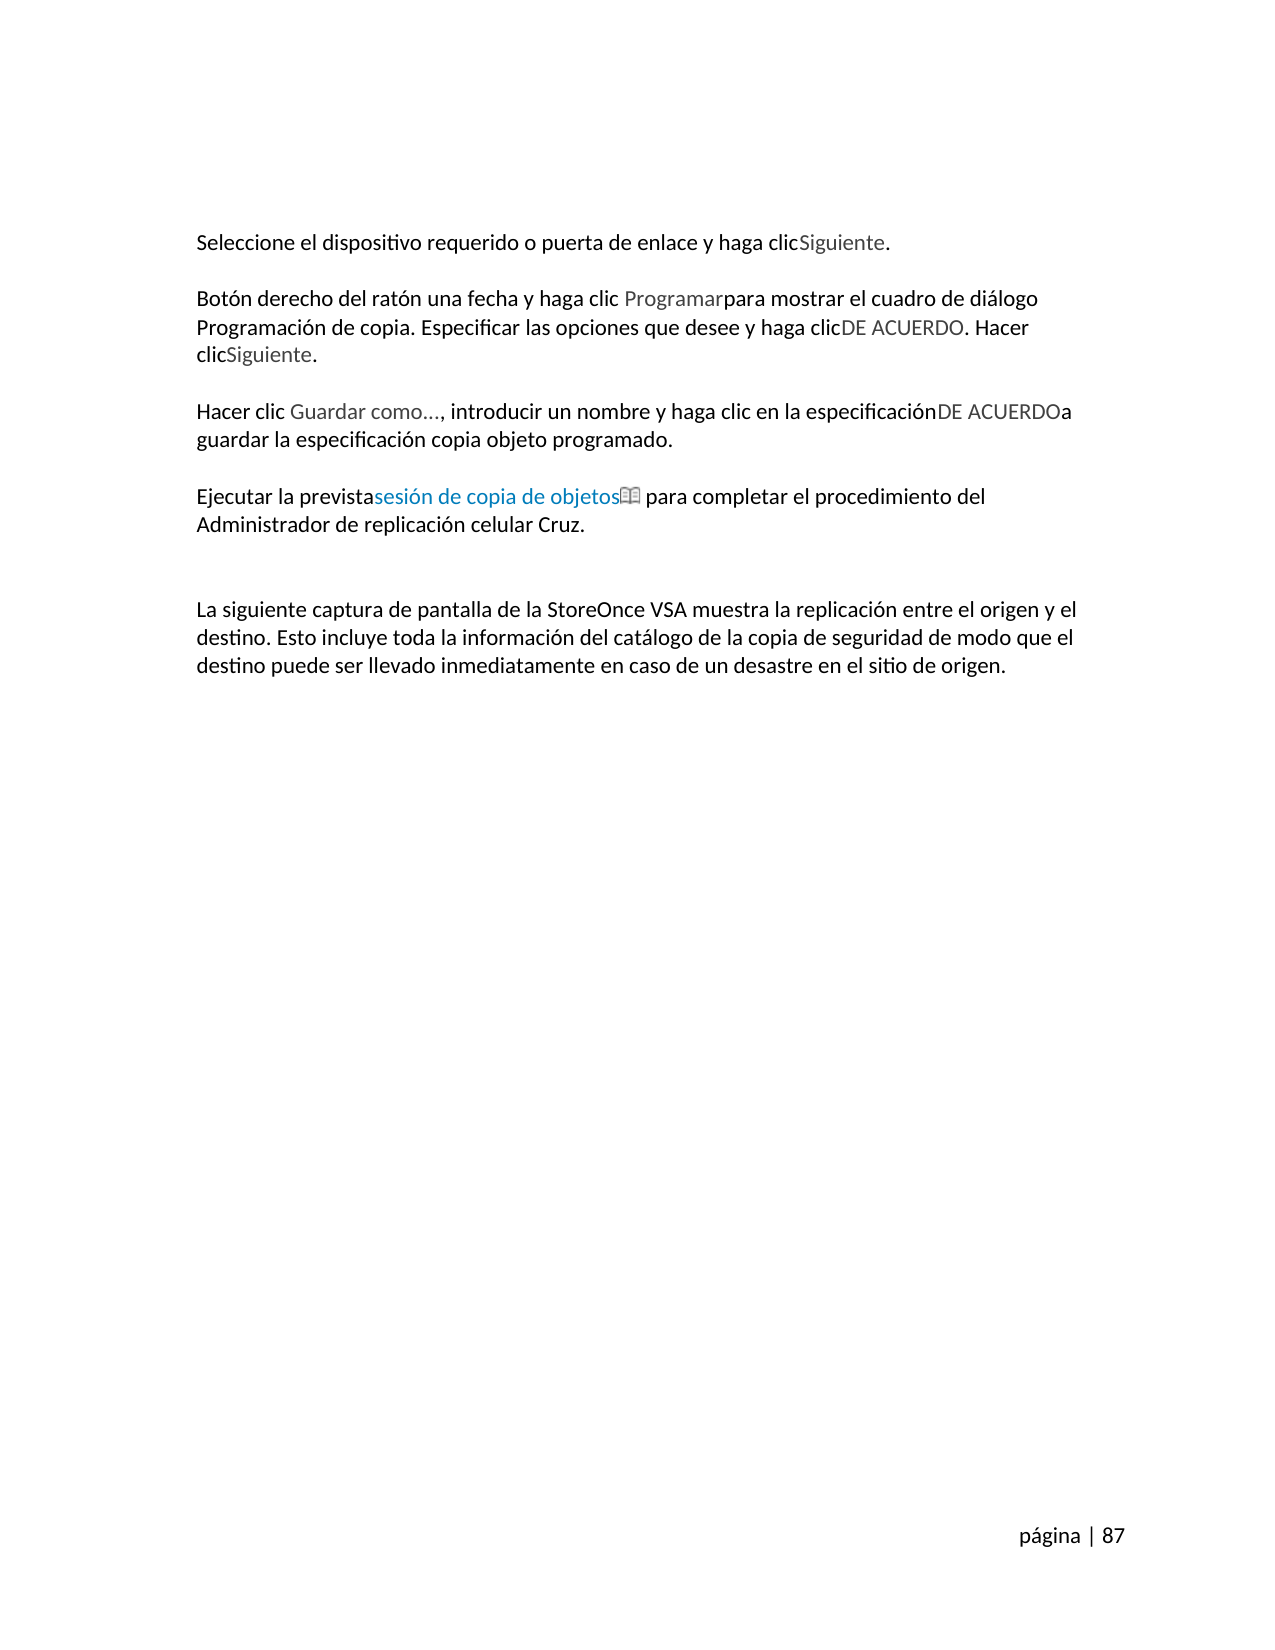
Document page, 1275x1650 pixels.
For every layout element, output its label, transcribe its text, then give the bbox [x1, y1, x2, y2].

text Hacer clic Guardar como..., introducir un nombre y haga clic en la especificación DE ACUERDO a guardar la especificación copia objeto programado. [196, 397, 1125, 453]
text Ejecutar la prevista sesión de copia de objetos para completar el procedimiento del Administrador de replicación celular Cruz. [196, 482, 1125, 538]
text Botón derecho del ratón una fecha y haga clic Programar para mostrar el cuadro de diálogo Programación de copia. Especificar las opciones que desee y haga clicDE ACUERDO. Hacer clic Siguiente. [196, 284, 1125, 369]
text Seleccione el dispositivo requerido o puerta de enlace y haga clic Siguiente. [196, 228, 1125, 256]
picture [620, 486, 641, 505]
text La siguiente captura de pantalla de la StoreOnce VSA muestra la replicación entre el origen y el destino. Esto incluye toda la información del catálogo de la copia de seguridad de modo que el destino puede ser llevado inmediatamente en caso de un desastre en el sitio de origen. [196, 595, 1125, 679]
